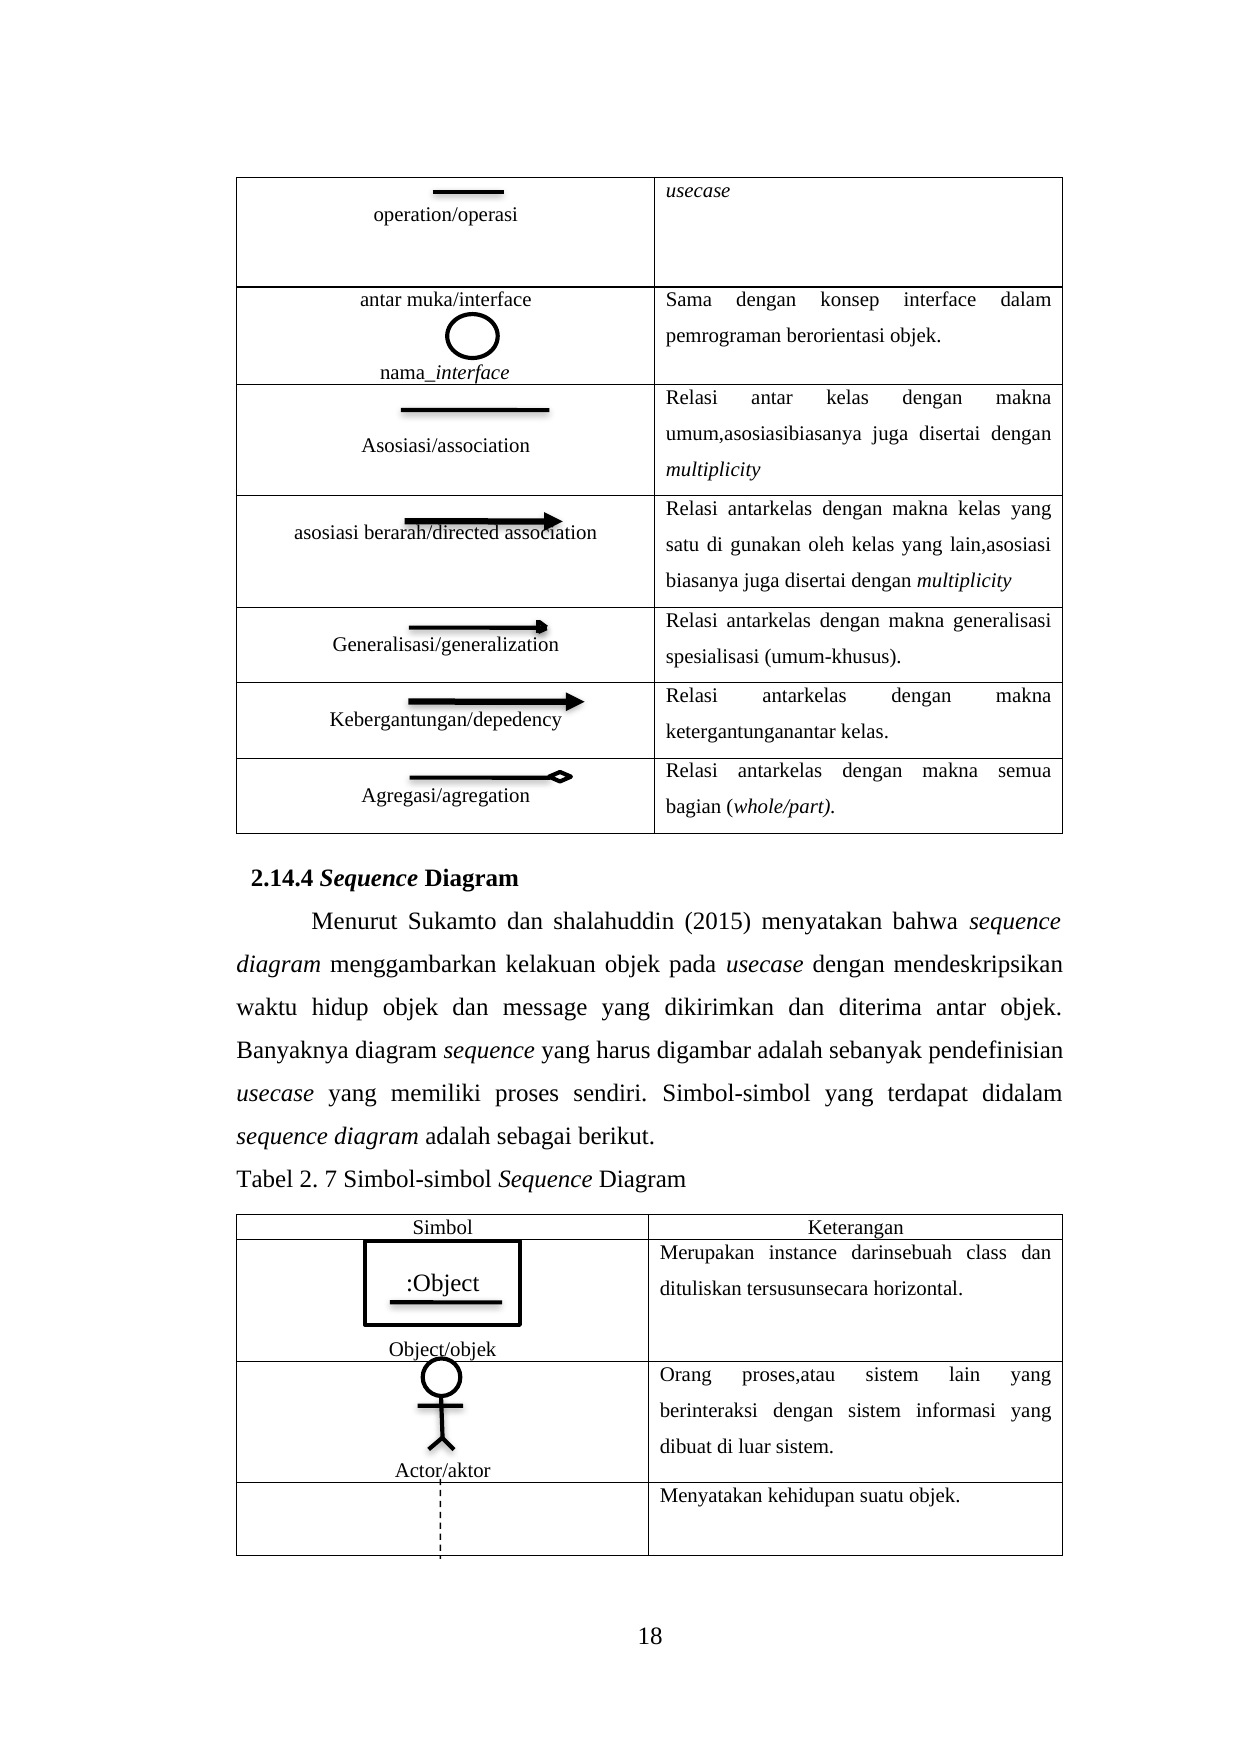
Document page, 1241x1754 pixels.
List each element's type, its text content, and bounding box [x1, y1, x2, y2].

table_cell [237, 1483, 648, 1555]
table_cell [411, 705, 565, 710]
table_cell Object/objek [237, 1240, 648, 1361]
table_cell Kebergantungan/depedency [237, 683, 654, 757]
table_cell Relasi antarkelas dengan makna generalisasi spesialisasi (umum-khusus). [655, 608, 1062, 682]
table_cell operation/operasi [237, 178, 654, 286]
table_cell Relasi antarkelas dengan makna ketergantunganantar kelas. [655, 683, 1062, 757]
table_cell Sama dengan konsep interface dalam pemrograman berorientasi objek. [655, 288, 1062, 384]
table_cell Asosiasi/association [237, 385, 654, 495]
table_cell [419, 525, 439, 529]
table_cell Agregasi/agregation [237, 759, 654, 833]
table_cell antar muka/interface nama_interface [237, 288, 654, 384]
table_cell Relasi antarkelas dengan makna kelas yang satu di gunakan oleh kelas yang lain,asosiasi biasanya juga disertai dengan multiplicity [655, 496, 1062, 607]
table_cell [649, 1483, 1062, 1555]
table_cell Orang proses,atau sistem lain yang berinteraksi dengan sistem informasi yang dibuat di luar sistem. [649, 1362, 1062, 1482]
text Menurut Sukamto dan shalahuddin (2015) menyatakan bahwa sequence diagram menggambarkan kelakuan objek pada usecase dengan mendeskripsikan waktu hidup objek dan message yang dikirimkan dan diterima antar objek. Banyaknya diagram sequence yang harus digambar adalah sebanyak pendefinisian usecase yang memiliki proses sendiri. Simbol-simbol yang terdapat didalam sequence diagram adalah sebagai berikut. [236, 906, 1063, 1150]
table_cell Actor/aktor [237, 1362, 648, 1482]
table_header Keterangan [649, 1215, 1062, 1239]
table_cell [655, 178, 1062, 286]
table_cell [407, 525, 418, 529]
text Tabel 2. 7 Simbol-simbol Sequence Diagram [236, 1164, 1063, 1193]
table_header Simbol [237, 1215, 648, 1239]
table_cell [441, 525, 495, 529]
table_cell Relasi antarkelas dengan makna semua bagian (whole/part). [655, 759, 1062, 833]
subtitle 2.14.4 Sequence Diagram [251, 863, 1048, 891]
table_cell Generalisasi/generalization [237, 608, 654, 682]
table_cell Merupakan instance darinsebuah class dan dituliskan tersusunsecara horizontal. [649, 1240, 1062, 1361]
table_cell asosiasi berarah/directed association [237, 496, 654, 607]
table_cell Relasi antar kelas dengan makna umum,asosiasibiasanya juga disertai dengan multiplicity [655, 385, 1062, 495]
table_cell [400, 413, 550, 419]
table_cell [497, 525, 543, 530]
